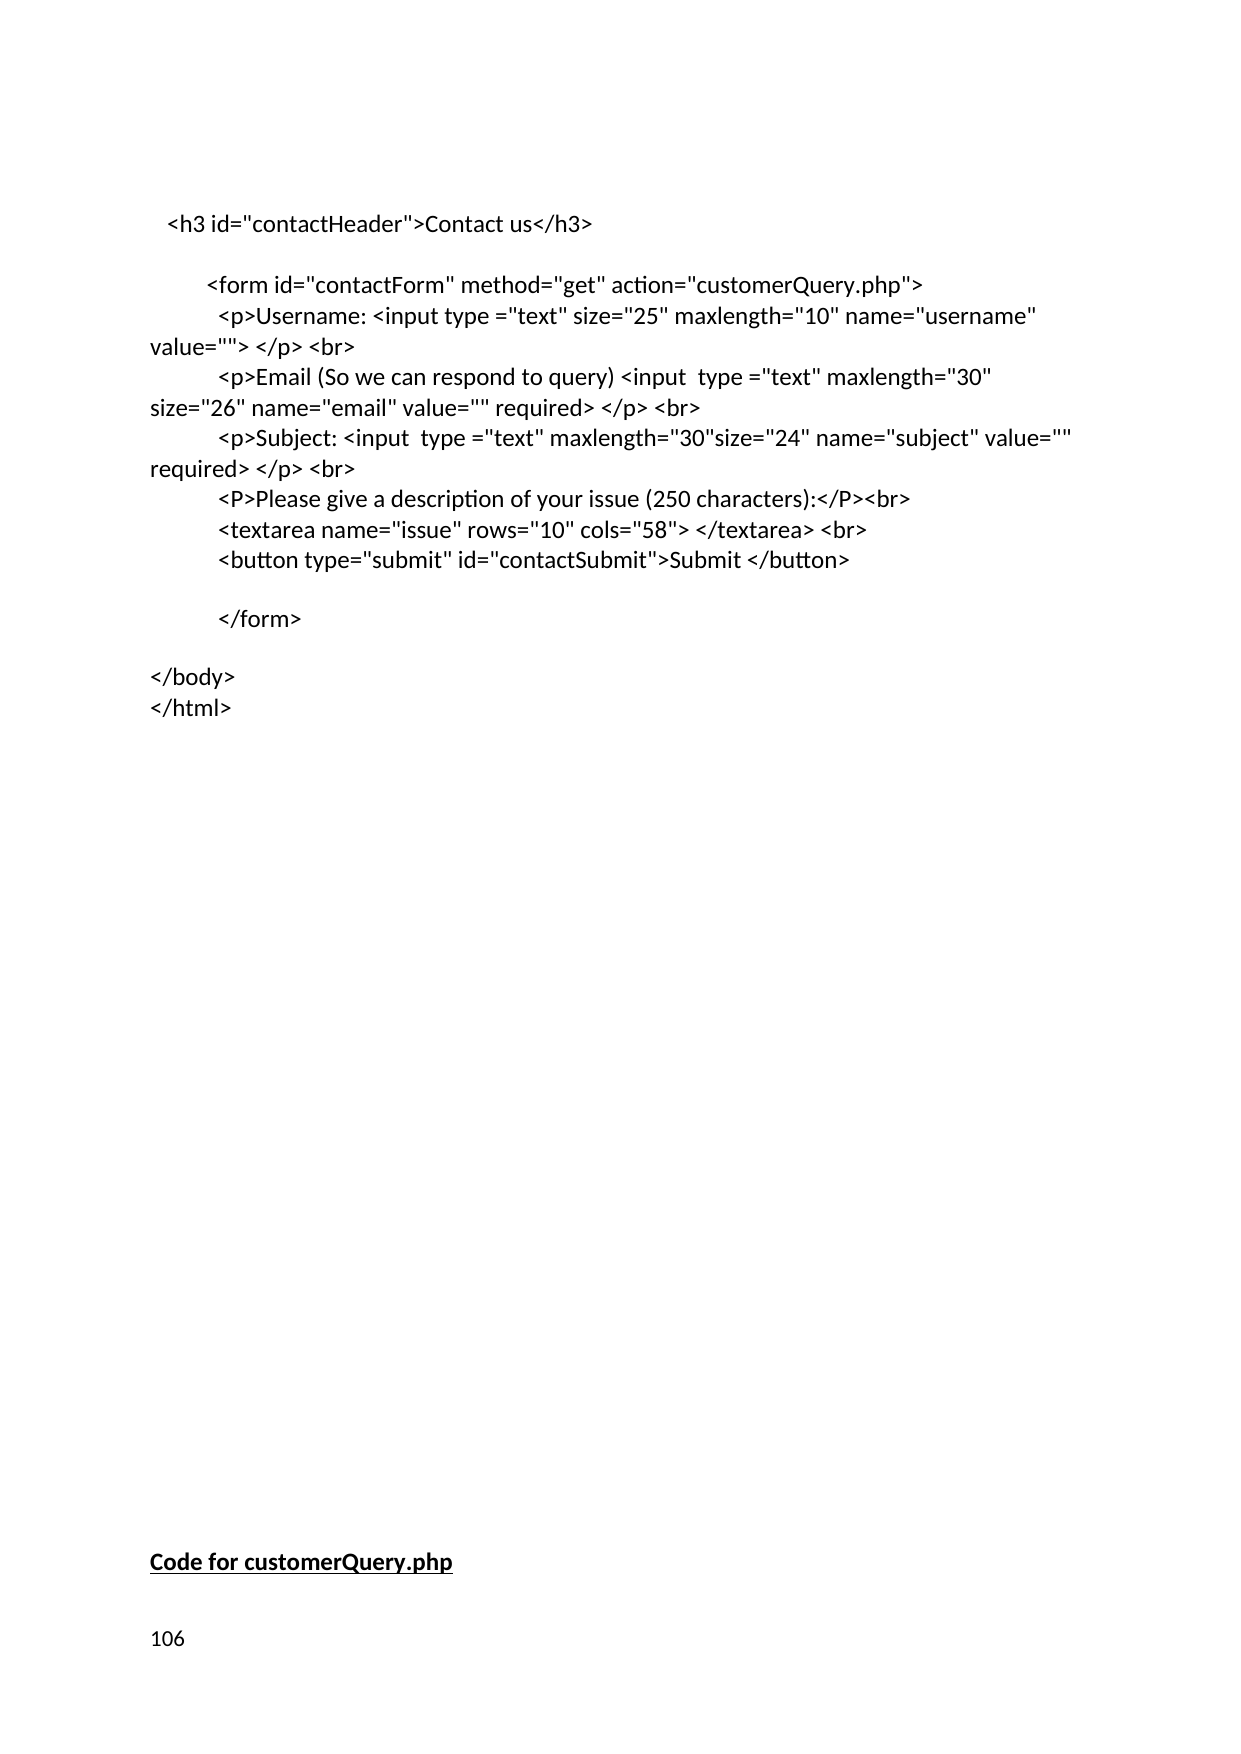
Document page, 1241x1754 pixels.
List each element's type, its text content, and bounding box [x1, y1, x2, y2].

text <form id="contactForm" method="get" action="customerQuery.php"> [150, 269, 1090, 300]
text Code for customerQuery.php [150, 1546, 1090, 1577]
text </html> [150, 692, 1090, 722]
text <p>Subject: <input type ="text" maxlength="30"size="24" name="subject" value="" required> </p> <br> [150, 422, 1090, 483]
text <p>Username: <input type ="text" size="25" maxlength="10" name="username" value=""> </p> <br> [150, 300, 1090, 361]
text </form> [150, 603, 1090, 633]
text </body> [150, 661, 1090, 692]
text <button type="submit" id="contactSubmit">Submit </button> [150, 544, 1090, 575]
text <P>Please give a description of your issue (250 characters):</P><br> [150, 483, 1090, 514]
text <textarea name="issue" rows="10" cols="58"> </textarea> <br> [150, 514, 1090, 544]
text <p>Email (So we can respond to query) <input type ="text" maxlength="30" size="26" name="email" value="" required> </p> <br> [150, 361, 1090, 422]
text <h3 id="contactHeader">Contact us</h3> [150, 208, 1090, 239]
